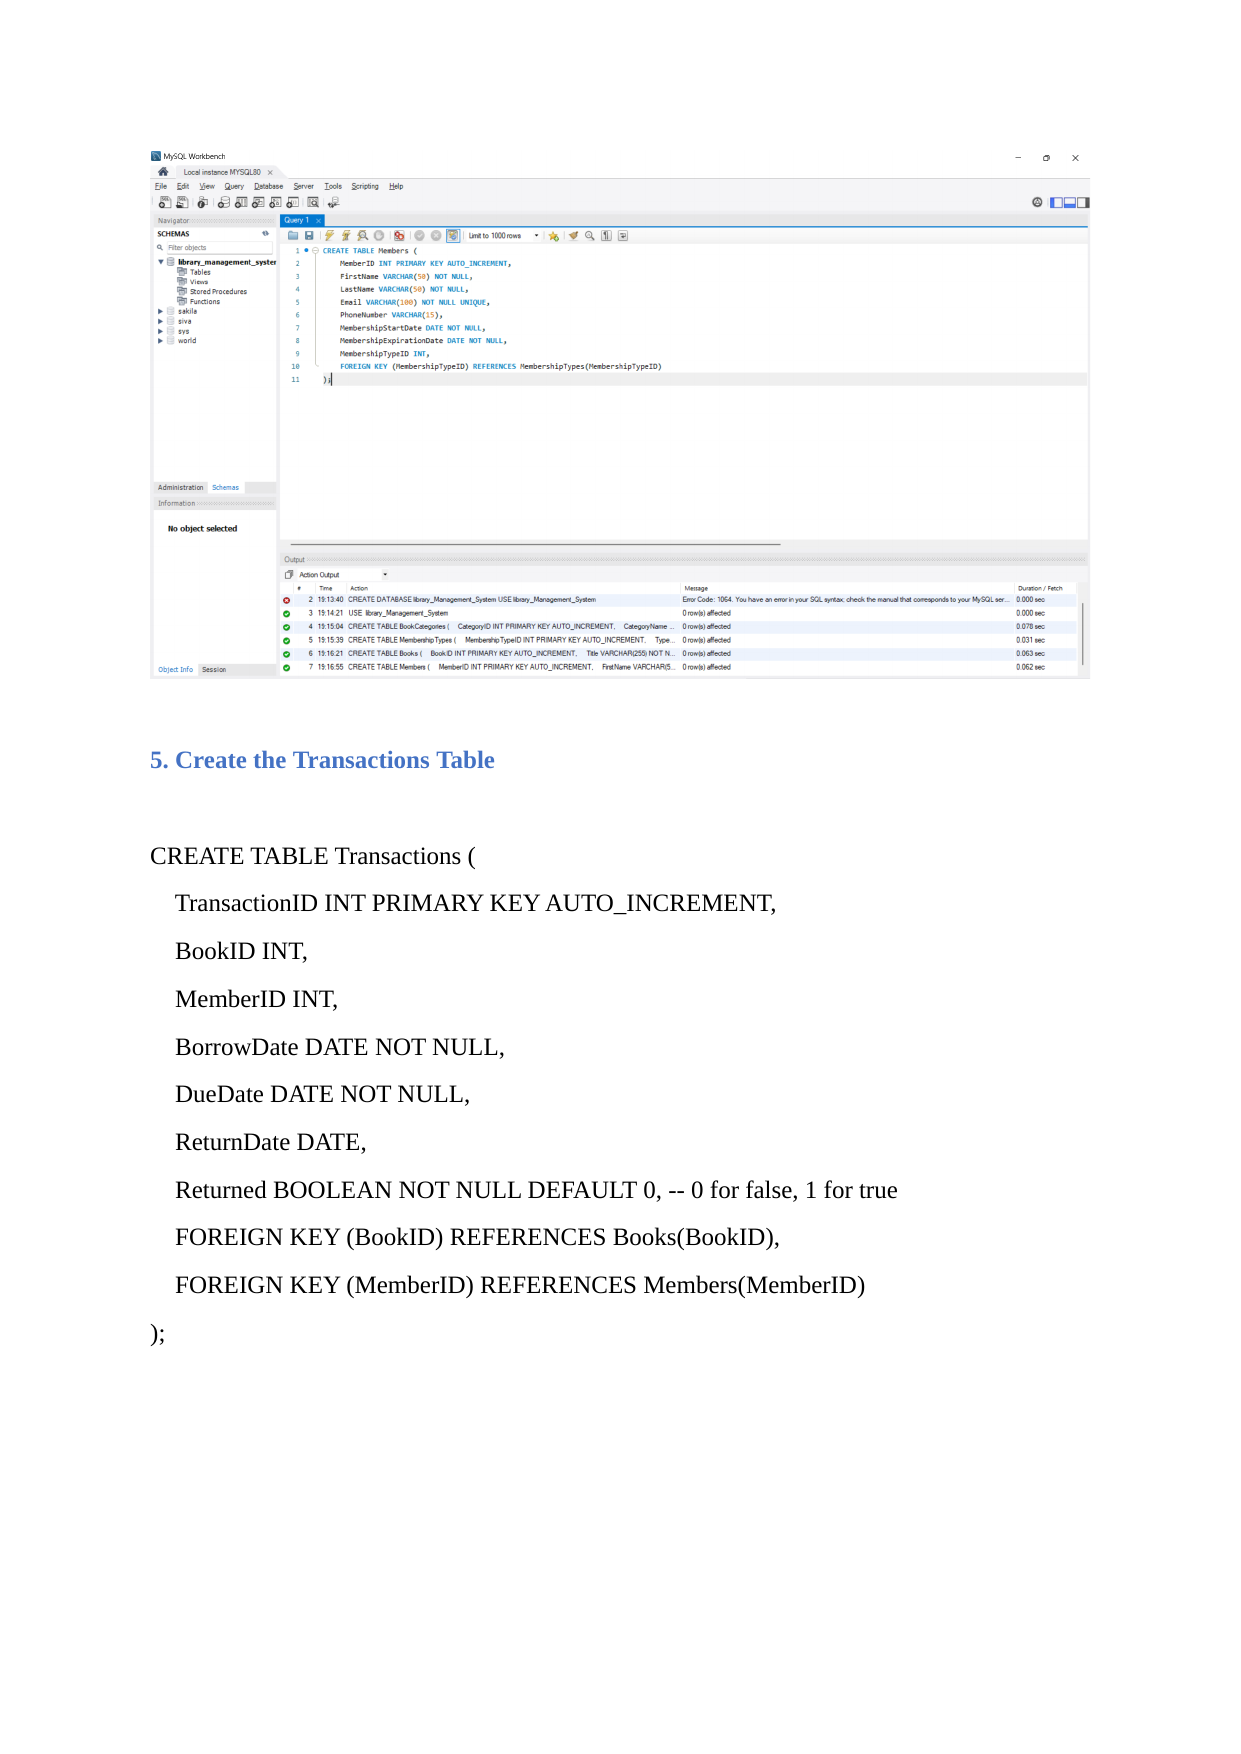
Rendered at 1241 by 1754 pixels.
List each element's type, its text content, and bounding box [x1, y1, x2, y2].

text MemberID INT, [150, 984, 1090, 1013]
text Returned BOOLEAN NOT NULL DEFAULT 0, -- 0 for false, 1 for true [150, 1175, 1090, 1203]
text ReturnDate DATE, [150, 1127, 1090, 1156]
text FOREIGN KEY (MemberID) REFERENCES Members(MemberID) [150, 1270, 1090, 1299]
text DueDate DATE NOT NULL, [150, 1079, 1090, 1108]
text TransactionID INT PRIMARY KEY AUTO_INCREMENT, [150, 888, 1090, 917]
text 5. Create the Transactions Table [150, 745, 1090, 774]
picture [150, 150, 1091, 679]
text BorrowDate DATE NOT NULL, [150, 1032, 1090, 1060]
text ); [150, 1318, 1090, 1347]
text BookID INT, [150, 936, 1090, 965]
text CREATE TABLE Transactions ( [150, 841, 1090, 869]
text FOREIGN KEY (BookID) REFERENCES Books(BookID), [150, 1222, 1090, 1251]
